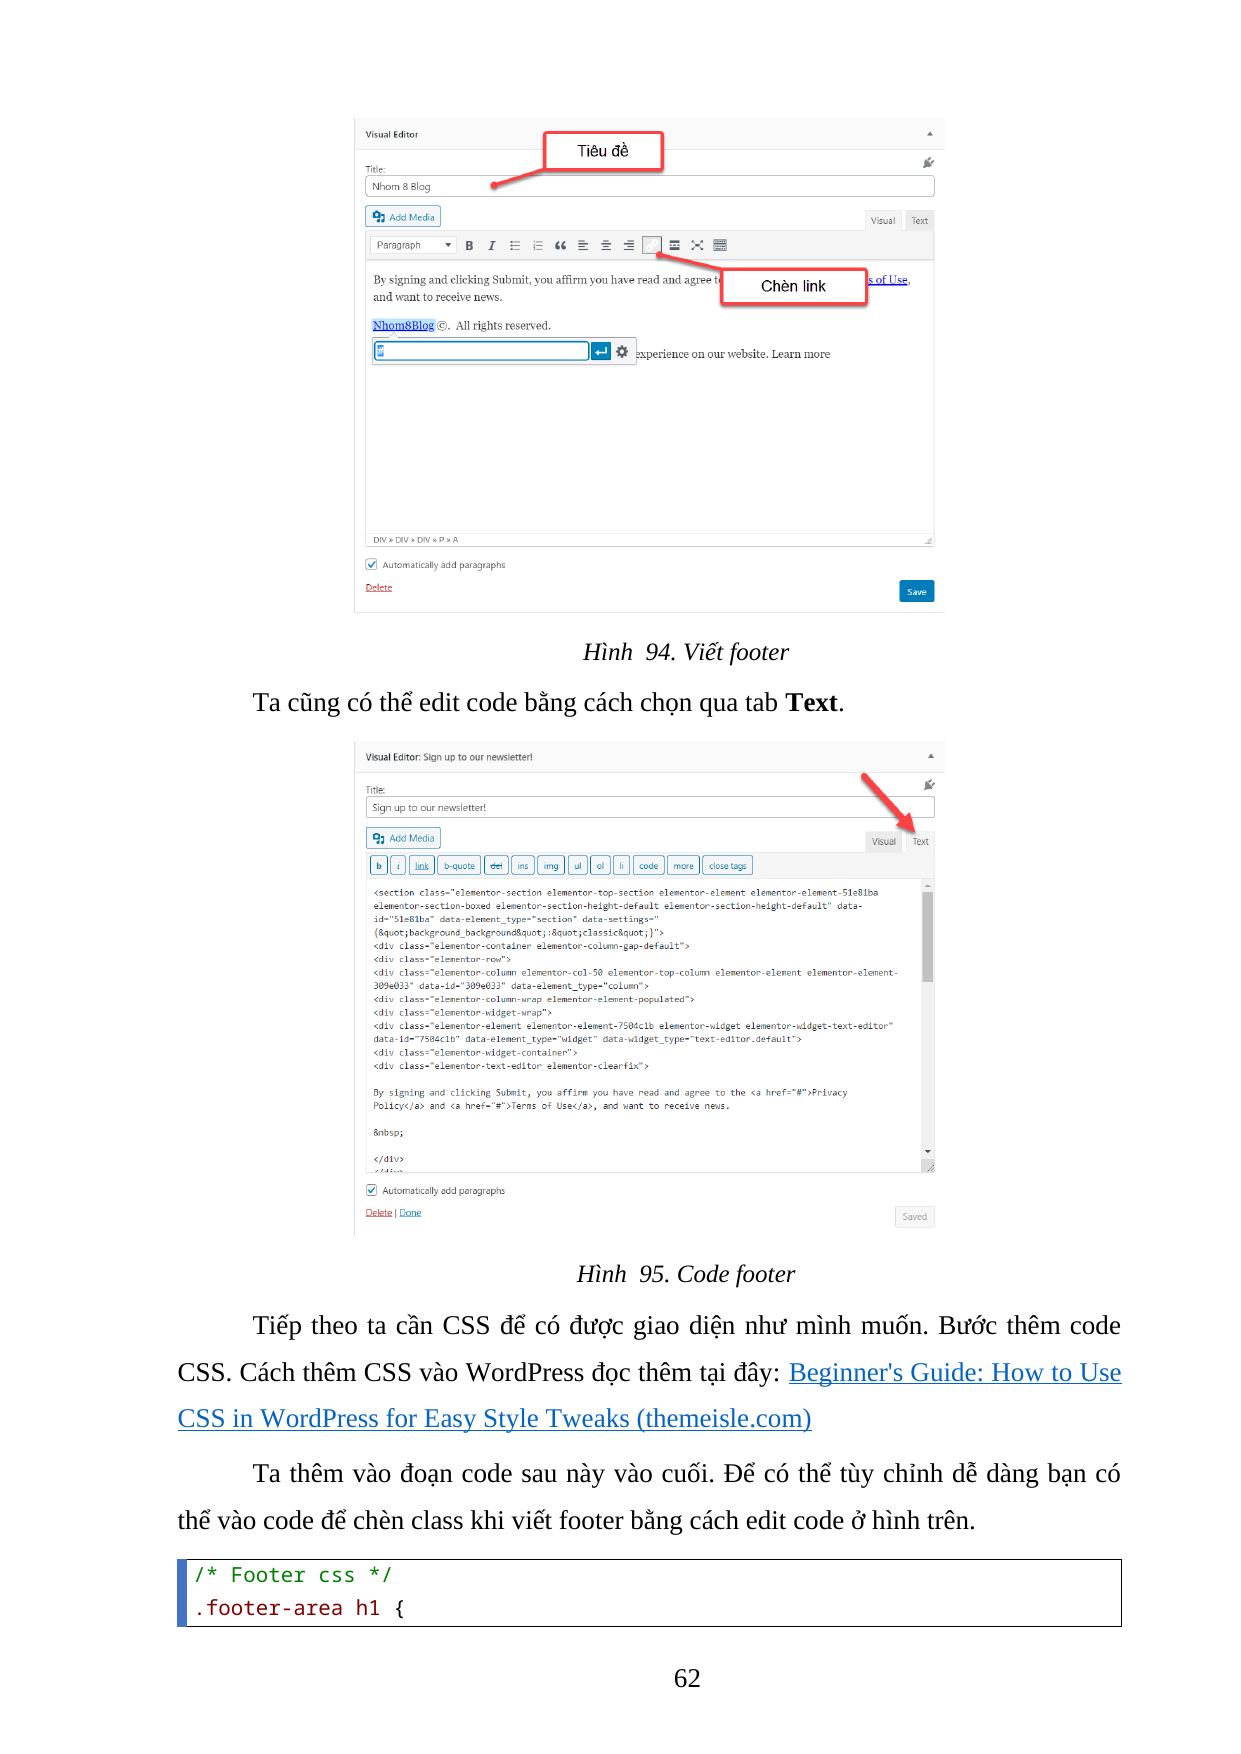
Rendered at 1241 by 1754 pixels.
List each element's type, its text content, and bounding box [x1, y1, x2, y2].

picture [354, 118, 945, 613]
text Hình 95. Code footer [177, 1259, 1122, 1288]
picture [354, 741, 945, 1236]
text Ta cũng có thể edit code bằng cách chọn qua tab Text. [177, 686, 1122, 718]
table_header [187, 1560, 1121, 1626]
text Hình 94. Viết footer [177, 637, 1122, 666]
text Ta thêm vào đoạn code sau này vào cuối. Để có thể tùy chỉnh dễ dàng bạn có thể vào code để chèn class khi viết footer bằng cách edit code ở hình trên. [177, 1457, 1122, 1535]
text Tiếp theo ta cần CSS để có được giao diện như mình muốn. Bước thêm code CSS. Cách thêm CSS vào WordPress đọc thêm tại đây: Beginner's Guide: How to Use CSS in WordPress for Easy Style Tweaks (themeisle.com) [177, 1309, 1122, 1434]
